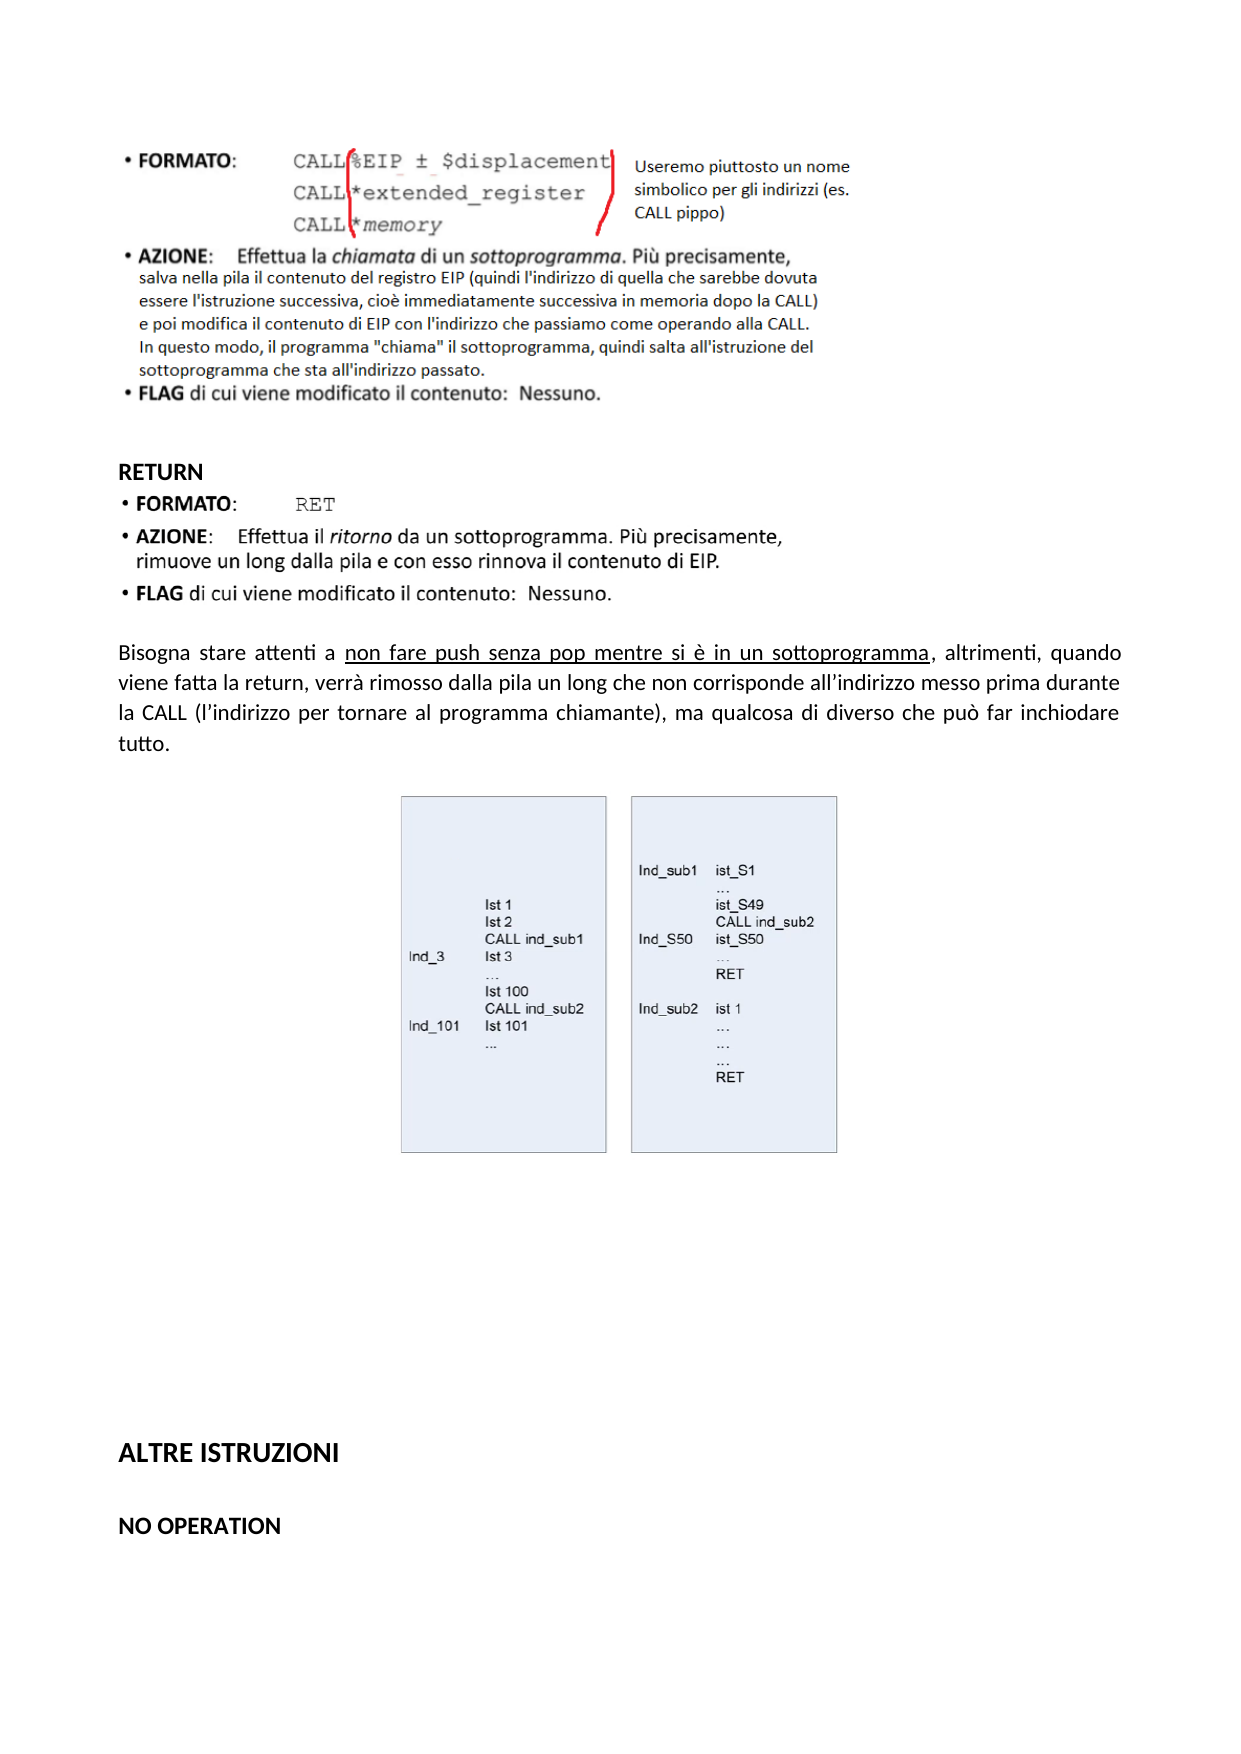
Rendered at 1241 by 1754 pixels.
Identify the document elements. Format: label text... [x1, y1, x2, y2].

text ALTRE ISTRUZIONI [118, 1434, 1122, 1469]
text Bisogna stare attenti a non fare push senza pop mentre si è in un sottoprogramma, altrimenti, quando viene fatta la return, verrà rimosso dalla pila un long che non corrisponde all’indirizzo messo prima durante la CALL (l’indirizzo per tornare al programma chiamante), ma qualcosa di diverso che può far inchiodare tutto. [118, 638, 1122, 757]
picture [118, 147, 870, 424]
text NO OPERATION [118, 1511, 1122, 1541]
text RETURN [118, 456, 1122, 487]
picture [118, 489, 786, 606]
picture [392, 789, 848, 1160]
